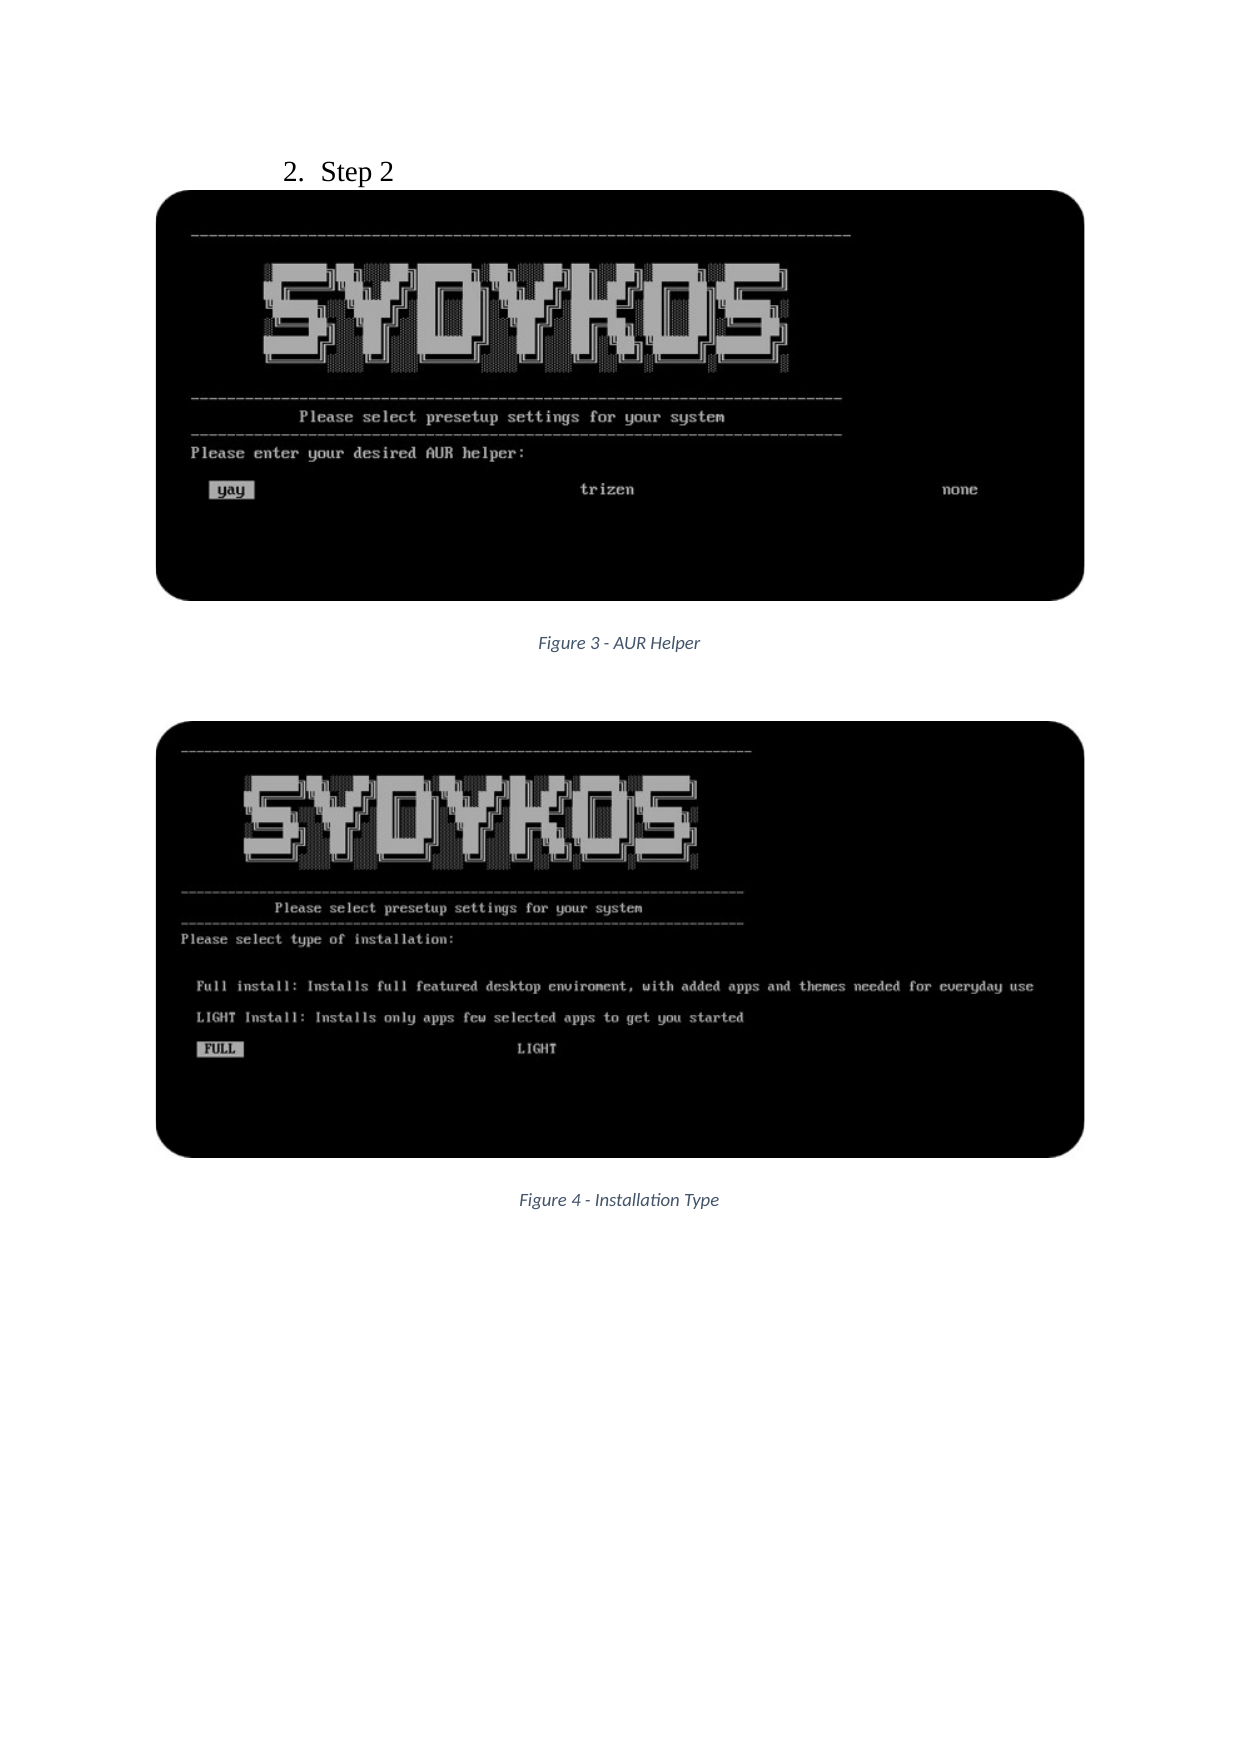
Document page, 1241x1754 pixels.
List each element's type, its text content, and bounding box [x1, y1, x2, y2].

picture [155, 721, 1085, 1158]
text Figure 4 - Installation Type [150, 1188, 1090, 1211]
text Figure 3 - AUR Helper [150, 631, 1090, 654]
subtitle Step 2 [283, 154, 1090, 188]
picture [155, 190, 1085, 601]
